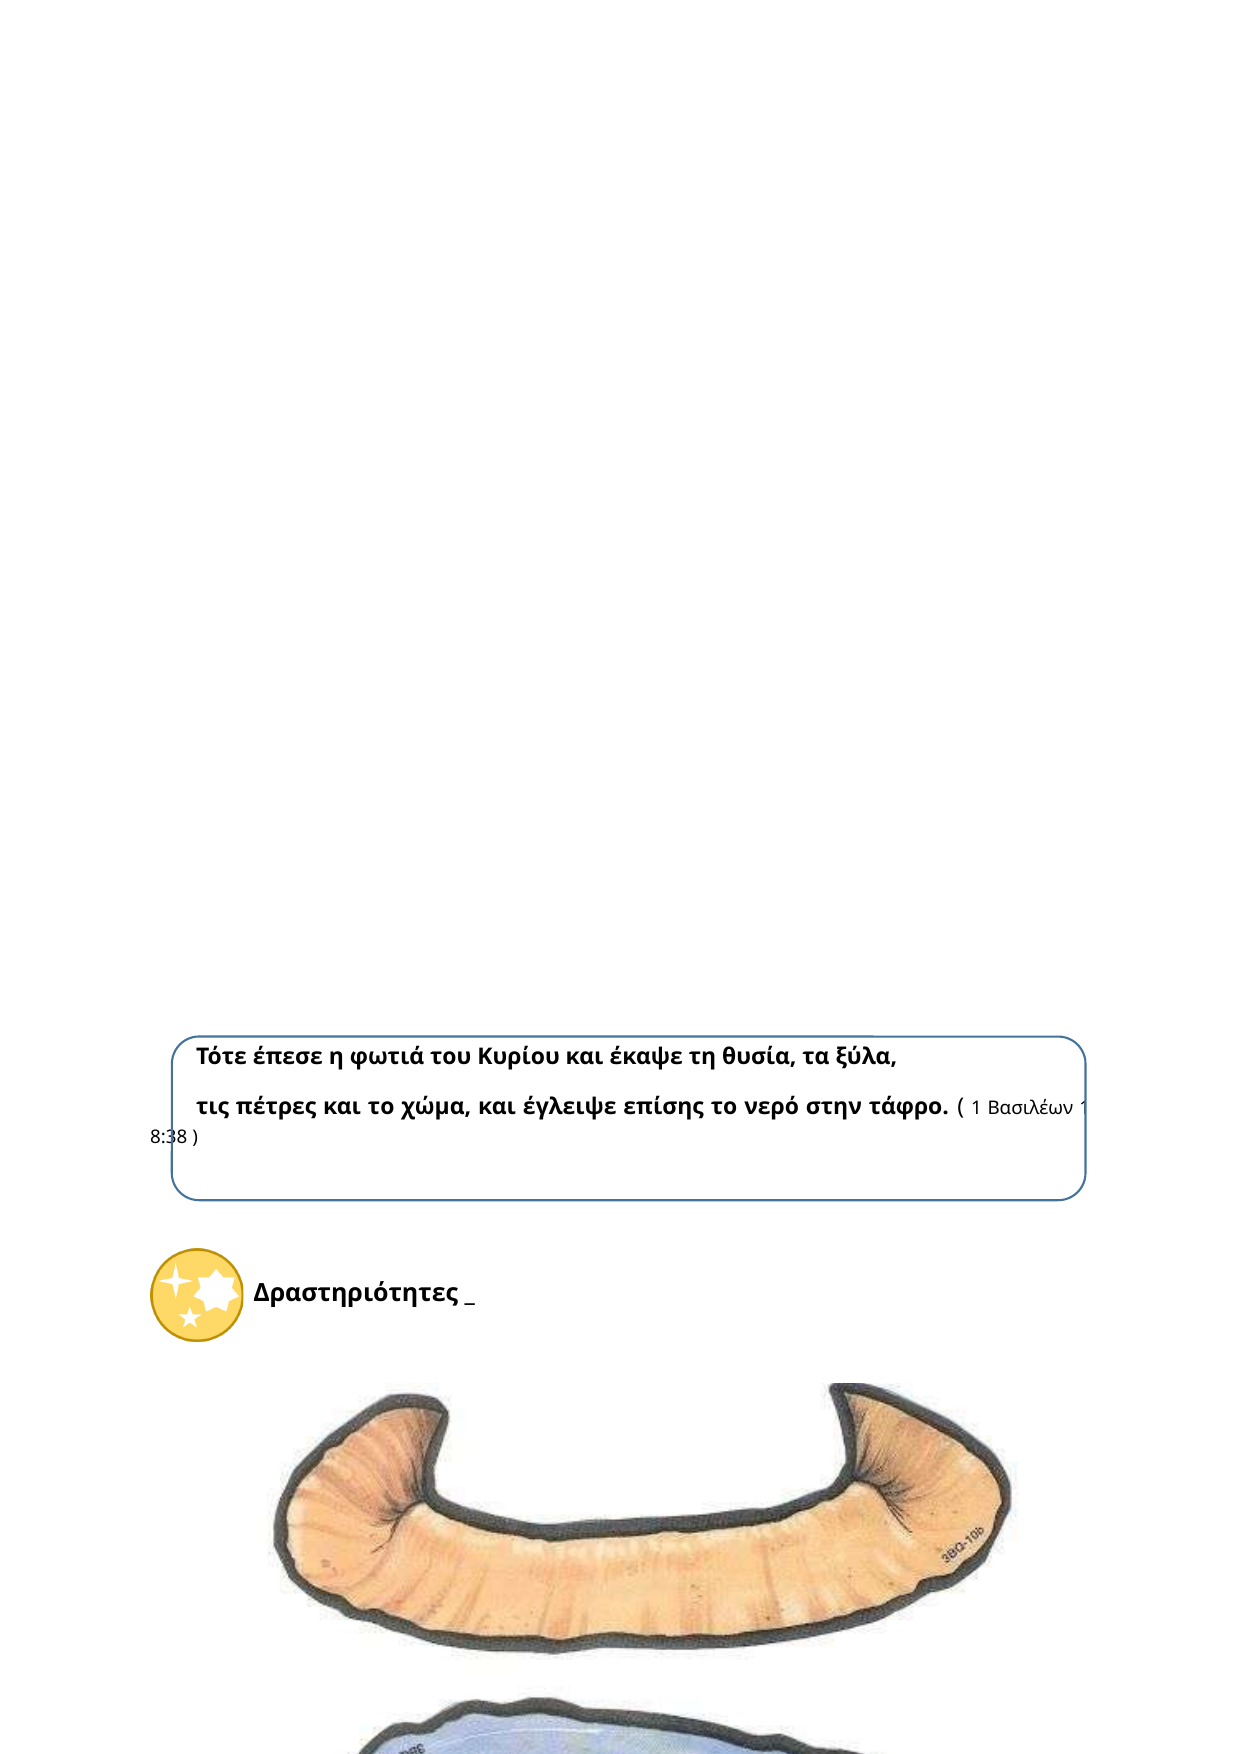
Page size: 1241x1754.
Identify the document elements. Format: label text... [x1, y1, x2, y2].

text Τότε έπεσε η φωτιά του Κυρίου και έκαψε τη θυσία, τα ξύλα, [173, 1040, 1084, 1071]
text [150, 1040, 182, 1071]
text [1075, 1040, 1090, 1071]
text τις πέτρες και το χώμα, και έγλειψε επίσης το νερό στην τάφρο. ( 1 Βασιλέων 1 8:38 ) [173, 1090, 1084, 1149]
picture [150, 1248, 244, 1342]
picture [175, 1383, 1063, 1754]
text Δραστηριότητες _ [244, 1274, 1090, 1308]
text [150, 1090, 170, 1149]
